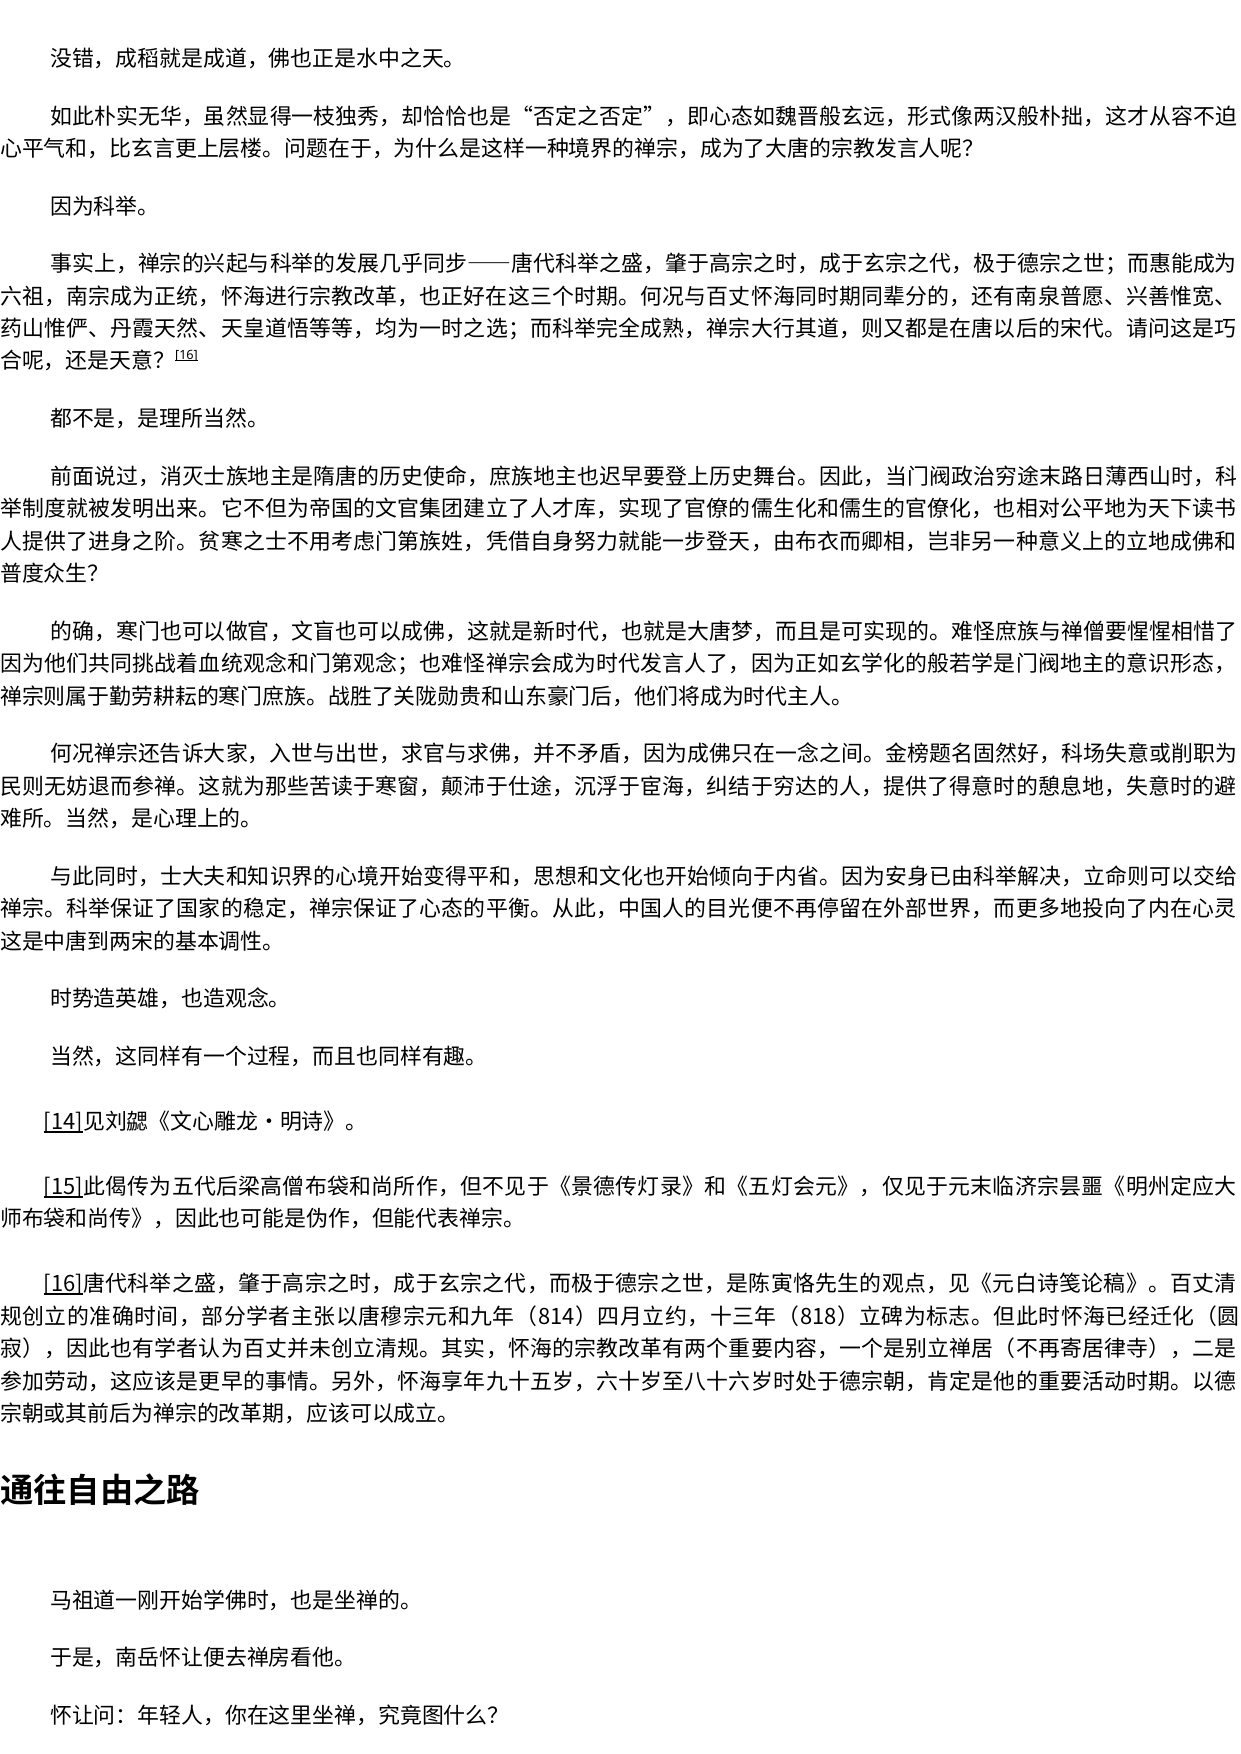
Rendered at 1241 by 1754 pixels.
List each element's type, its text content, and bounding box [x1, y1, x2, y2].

text 前面说过，消灭士族地主是隋唐的历史使命，庶族地主也迟早要登上历史舞台。因此，当门阀政治穷途末路日薄西山时，科举制度就被发明出来。它不但为帝国的文官集团建立了人才库，实现了官僚的儒生化和儒生的官僚化，也相对公平地为天下读书人提供了进身之阶。贫寒之士不用考虑门第族姓，凭借自身努力就能一步登天，由布衣而卿相，岂非另一种意义上的立地成佛和普度众生？ [0, 458, 1240, 588]
text [15]此偈传为五代后梁高僧布袋和尚所作，但不见于《景德传灯录》和《五灯会元》，仅见于元末临济宗昙噩《明州定应大师布袋和尚传》，因此也可能是伪作，但能代表禅宗。 [0, 1168, 1240, 1233]
subtitle 通往自由之路 [0, 1455, 1240, 1520]
text 当然，这同样有一个过程，而且也同样有趣。 [0, 1038, 1240, 1071]
text 时势造英雄，也造观念。 [0, 981, 1240, 1013]
text 于是，南岳怀让便去禅房看他。 [0, 1640, 1240, 1672]
text 没错，成稻就是成道，佛也正是水中之天。 [0, 41, 1240, 73]
text 怀让问：年轻人，你在这里坐禅，究竟图什么？ [0, 1697, 1240, 1730]
text 马祖道一刚开始学佛时，也是坐禅的。 [0, 1582, 1240, 1615]
text 何况禅宗还告诉大家，入世与出世，求官与求佛，并不矛盾，因为成佛只在一念之间。金榜题名固然好，科场失意或削职为民则无妨退而参禅。这就为那些苦读于寒窗，颠沛于仕途，沉浮于宦海，纠结于穷达的人，提供了得意时的憩息地，失意时的避难所。当然，是心理上的。 [0, 736, 1240, 833]
text 都不是，是理所当然。 [0, 401, 1240, 433]
text 因为科举。 [0, 188, 1240, 221]
text 的确，寒门也可以做官，文盲也可以成佛，这就是新时代，也就是大唐梦，而且是可实现的。难怪庶族与禅僧要惺惺相惜了，因为他们共同挑战着血统观念和门第观念；也难怪禅宗会成为时代发言人了，因为正如玄学化的般若学是门阀地主的意识形态，禅宗则属于勤劳耕耘的寒门庶族。战胜了关陇勋贵和山东豪门后，他们将成为时代主人。 [0, 613, 1240, 711]
text [14]见刘勰《文心雕龙·明诗》。 [0, 1103, 1240, 1136]
text 与此同时，士大夫和知识界的心境开始变得平和，思想和文化也开始倾向于内省。因为安身已由科举解决，立命则可以交给禅宗。科举保证了国家的稳定，禅宗保证了心态的平衡。从此，中国人的目光便不再停留在外部世界，而更多地投向了内在心灵。这是中唐到两宋的基本调性。 [0, 858, 1240, 956]
text [16]唐代科举之盛，肇于高宗之时，成于玄宗之代，而极于德宗之世，是陈寅恪先生的观点，见《元白诗笺论稿》。百丈清规创立的准确时间，部分学者主张以唐穆宗元和九年（814）四月立约，十三年（818）立碑为标志。但此时怀海已经迁化（圆寂），因此也有学者认为百丈并未创立清规。其实，怀海的宗教改革有两个重要内容，一个是别立禅居（不再寄居律寺），二是参加劳动，这应该是更早的事情。另外，怀海享年九十五岁，六十岁至八十六岁时处于德宗朝，肯定是他的重要活动时期。以德宗朝或其前后为禅宗的改革期，应该可以成立。 [0, 1266, 1240, 1428]
text 如此朴实无华，虽然显得一枝独秀，却恰恰也是“否定之否定”，即心态如魏晋般玄远，形式像两汉般朴拙，这才从容不迫，心平气和，比玄言更上层楼。问题在于，为什么是这样一种境界的禅宗，成为了大唐的宗教发言人呢？ [0, 98, 1240, 163]
text 事实上，禅宗的兴起与科举的发展几乎同步——唐代科举之盛，肇于高宗之时，成于玄宗之代，极于德宗之世；而惠能成为六祖，南宗成为正统，怀海进行宗教改革，也正好在这三个时期。何况与百丈怀海同时期同辈分的，还有南泉普愿、兴善惟宽、药山惟俨、丹霞天然、天皇道悟等等，均为一时之选；而科举完全成熟，禅宗大行其道，则又都是在唐以后的宋代。请问这是巧合呢，还是天意？[16] [0, 246, 1240, 376]
